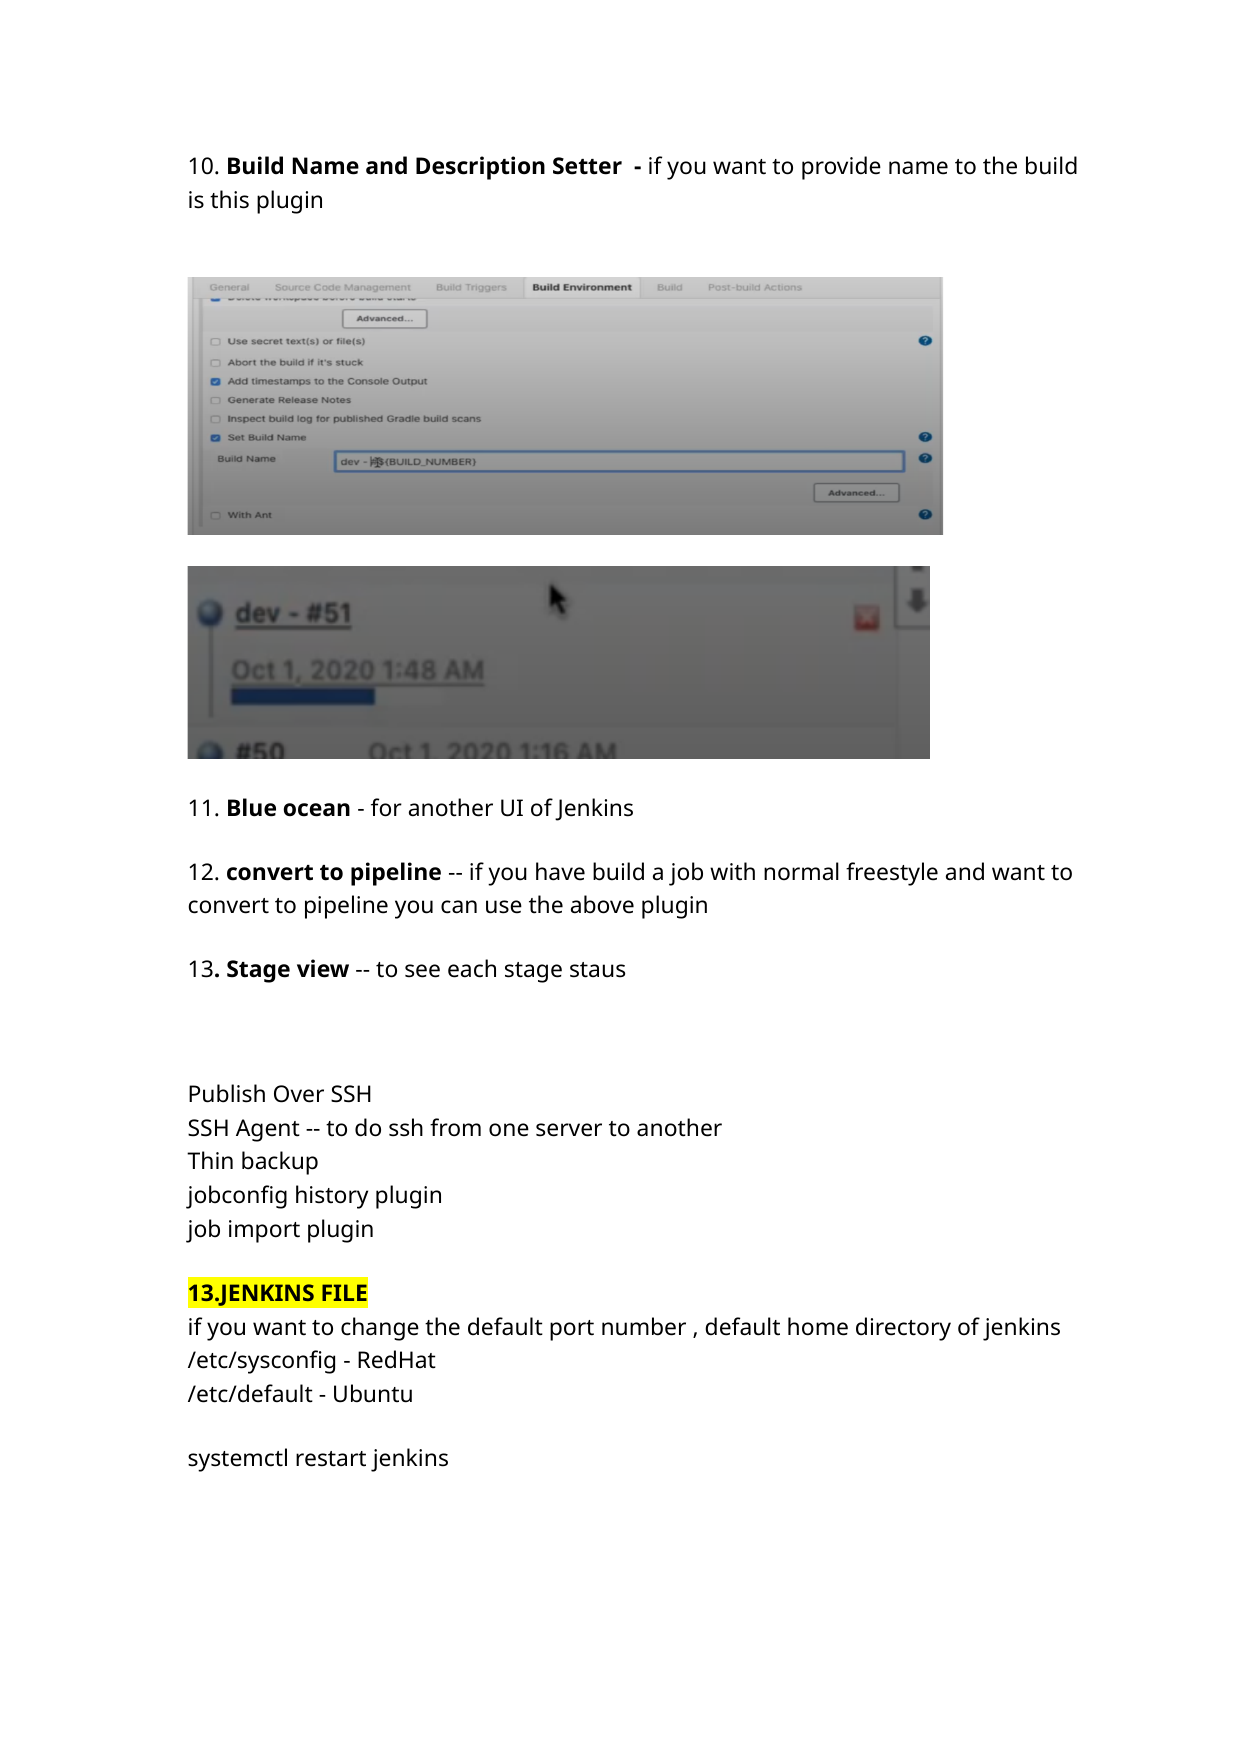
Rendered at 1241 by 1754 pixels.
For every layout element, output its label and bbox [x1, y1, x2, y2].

picture [187, 277, 944, 535]
list [187, 150, 1090, 1533]
picture [187, 566, 930, 759]
